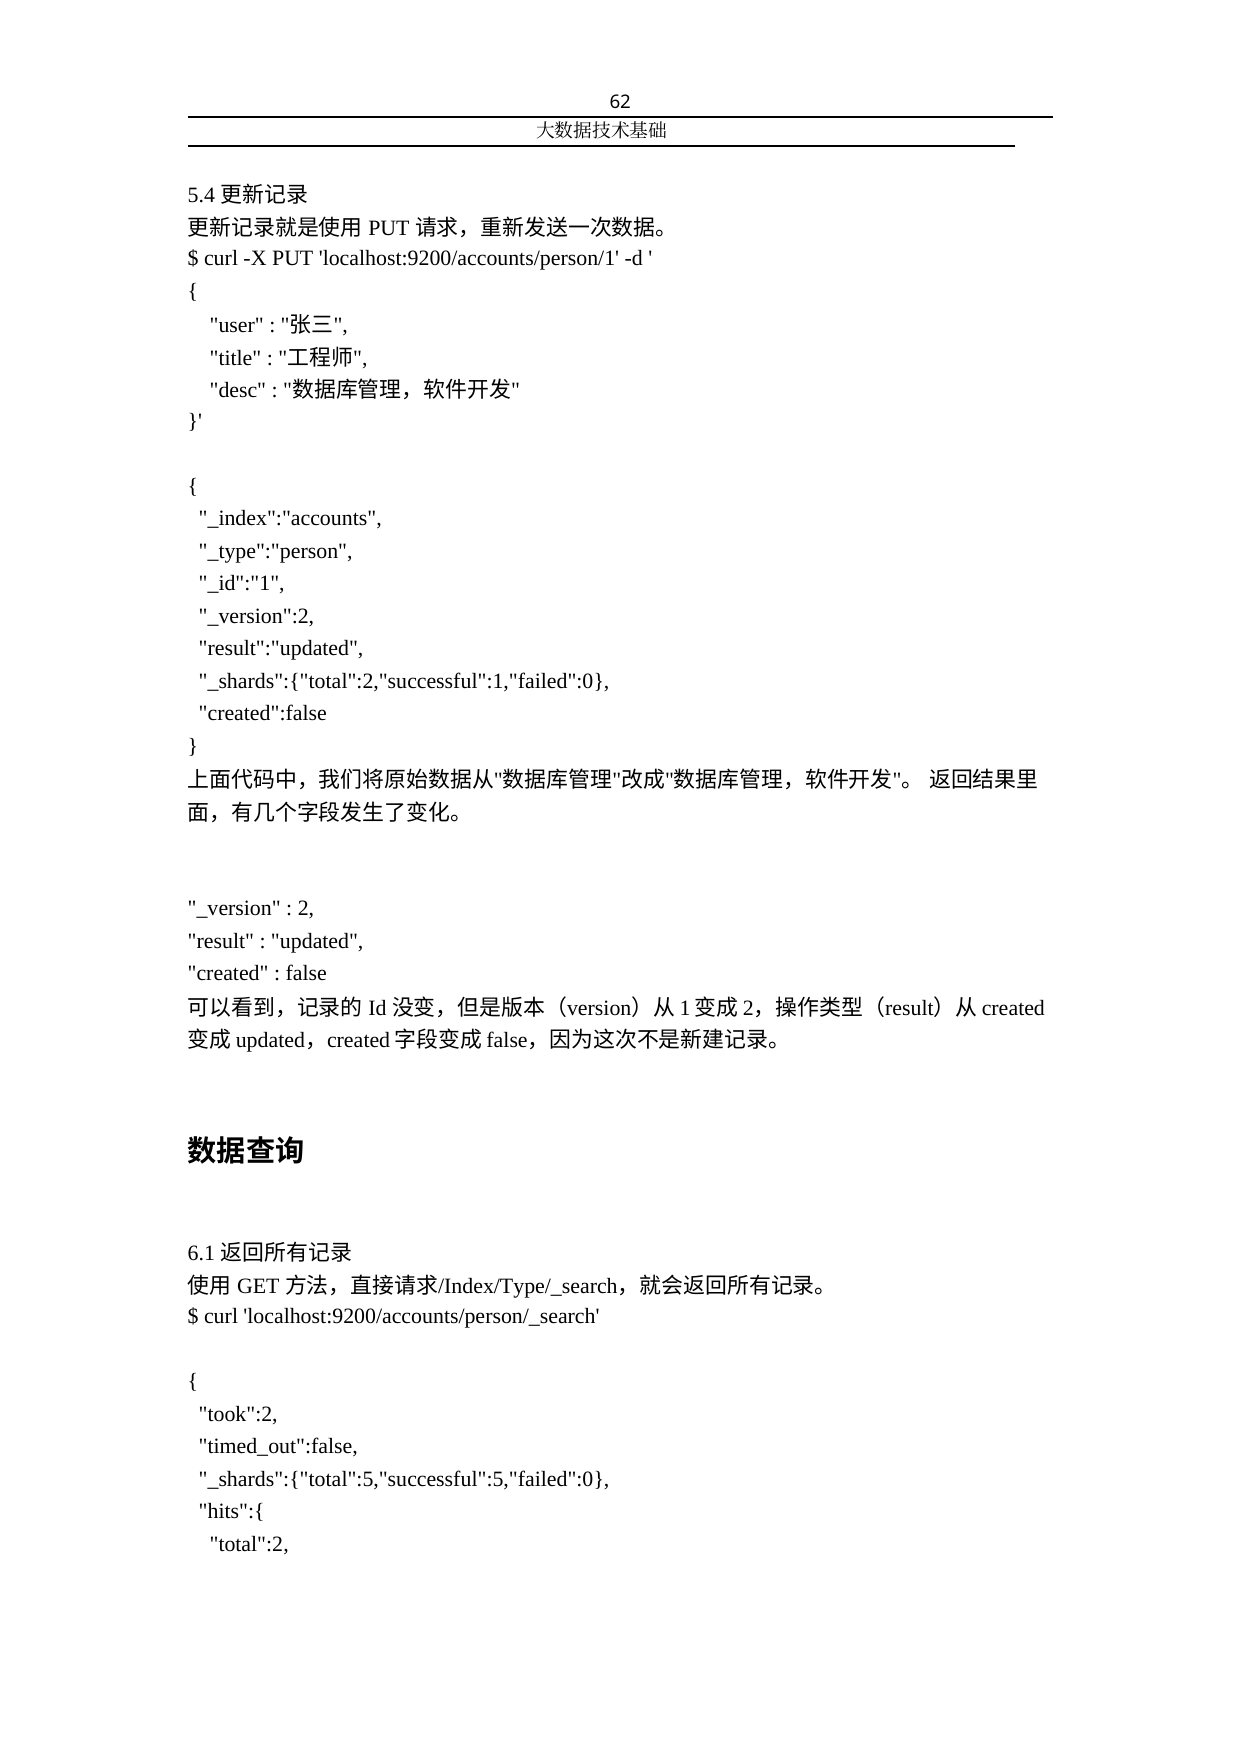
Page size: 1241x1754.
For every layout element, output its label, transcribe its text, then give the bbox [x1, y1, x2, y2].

text "hits":{ [187, 1495, 1053, 1527]
text 5.4 更新记录 [187, 177, 1053, 209]
text "_shards":{"total":5,"successful":5,"failed":0}, [187, 1462, 1053, 1495]
text "title" : "工程师", [187, 339, 1053, 372]
text { [187, 469, 1053, 502]
text 更新记录就是使用 PUT 请求，重新发送一次数据。 [187, 209, 1053, 242]
text "_id":"1", [187, 567, 1053, 599]
text "_version" : 2, [187, 892, 1053, 924]
text "result" : "updated", [187, 924, 1053, 957]
text "_type":"person", [187, 534, 1053, 567]
text "_shards":{"total":2,"successful":1,"failed":0}, [187, 664, 1053, 697]
text "result":"updated", [187, 632, 1053, 664]
text "created":false [187, 697, 1053, 729]
text 使用 GET 方法，直接请求/Index/Type/_search，就会返回所有记录。 [187, 1267, 1053, 1300]
text 上面代码中，我们将原始数据从"数据库管理"改成"数据库管理，软件开发"。 返回结果里面，有几个字段发生了变化。 [187, 762, 1053, 827]
text 可以看到，记录的 Id 没变，但是版本（version）从1变成2，操作类型（result）从created变成updated，created字段变成false，因为这次不是新建记录。 [187, 989, 1053, 1054]
text } [187, 729, 1053, 762]
subtitle 数据查询 [187, 1116, 1053, 1181]
text $ curl 'localhost:9200/accounts/person/_search' [187, 1300, 1053, 1332]
text "total":2, [187, 1527, 1053, 1560]
text }' [187, 404, 1053, 437]
text "timed_out":false, [187, 1430, 1053, 1462]
text { [187, 1365, 1053, 1397]
text "created" : false [187, 957, 1053, 989]
text "user" : "张三", [187, 307, 1053, 339]
text "desc" : "数据库管理，软件开发" [187, 372, 1053, 404]
text "_version":2, [187, 599, 1053, 632]
text "_index":"accounts", [187, 502, 1053, 534]
text $ curl -X PUT 'localhost:9200/accounts/person/1' -d ' [187, 242, 1053, 274]
text 6.1 返回所有记录 [187, 1235, 1053, 1267]
text { [187, 274, 1053, 307]
text "took":2, [187, 1397, 1053, 1430]
